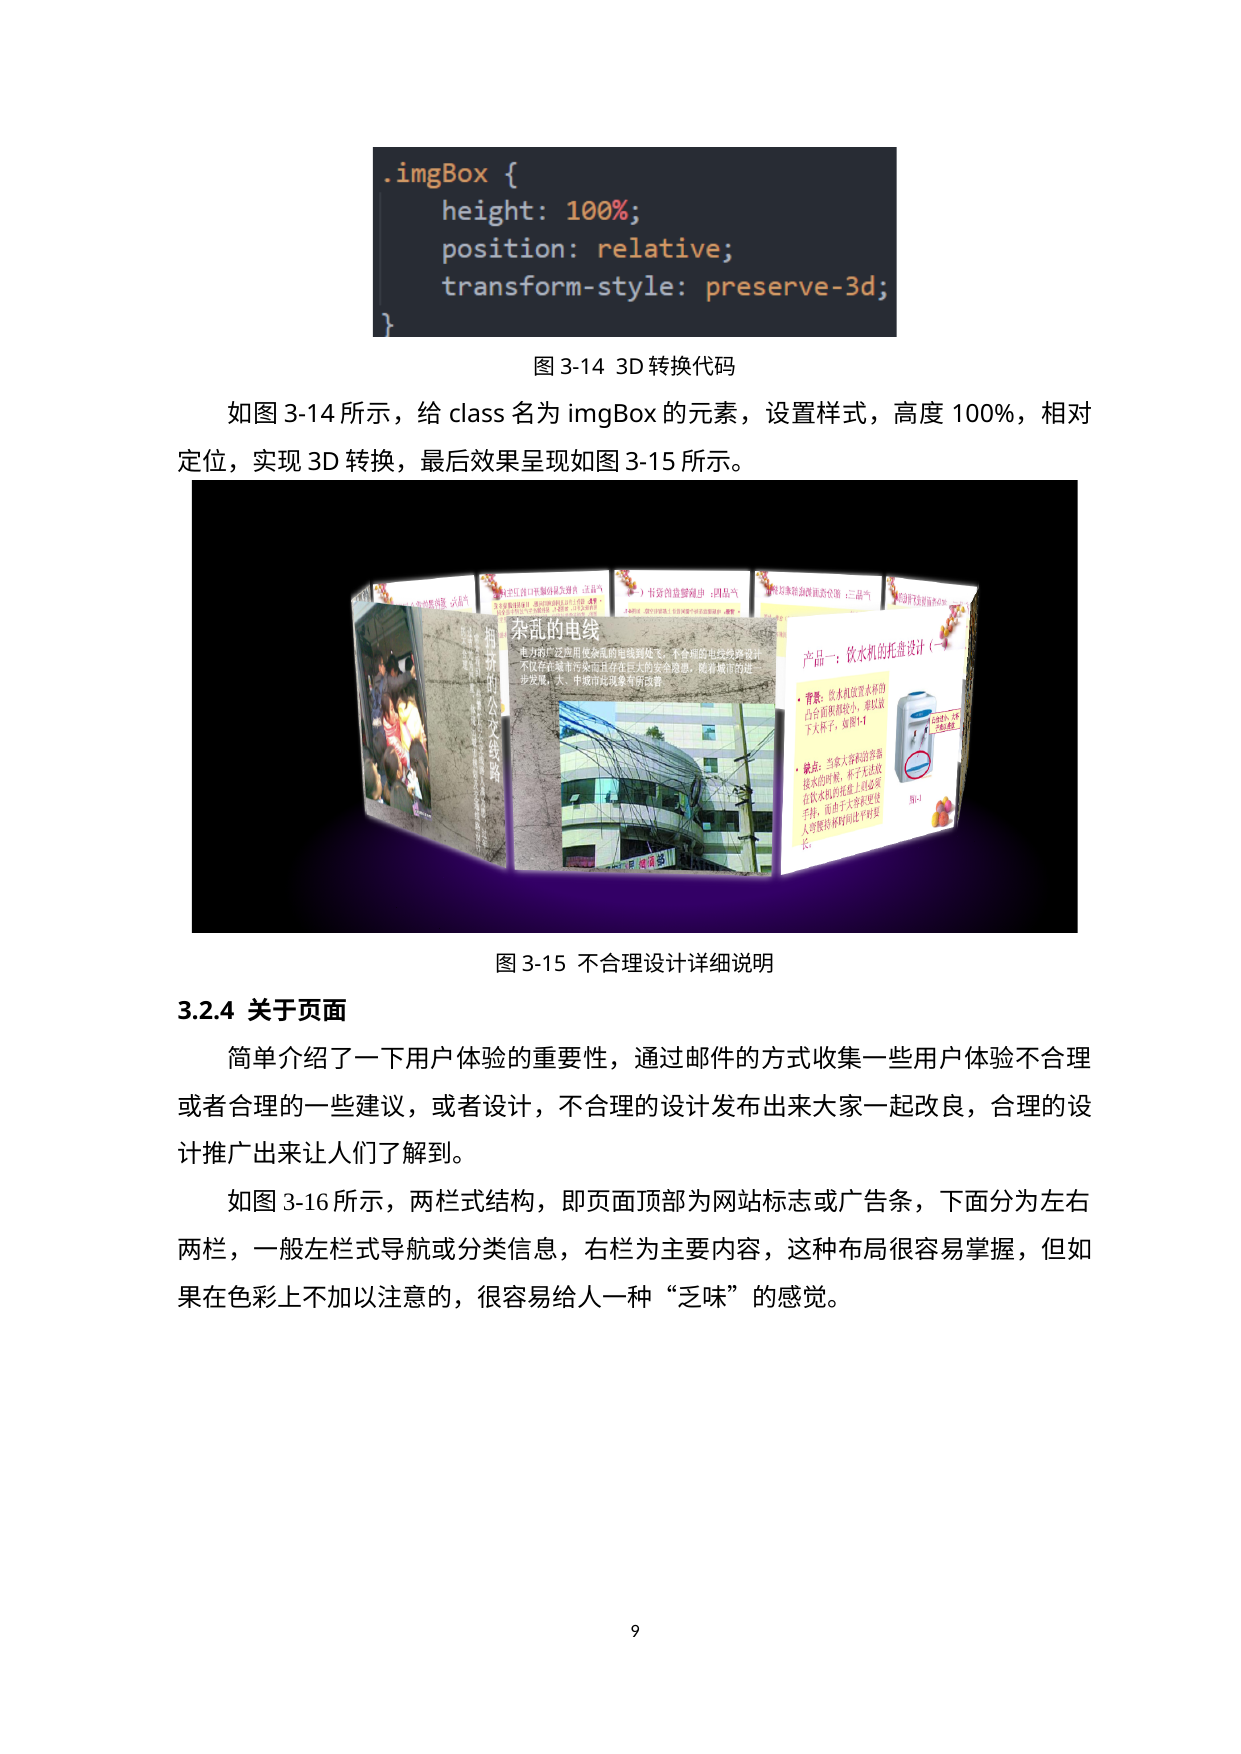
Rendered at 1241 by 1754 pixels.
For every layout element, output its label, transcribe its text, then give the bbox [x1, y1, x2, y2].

text 简单介绍了一下用户体验的重要性，通过邮件的方式收集一些用户体验不合理或者合理的一些建议，或者设计，不合理的设计发布出来大家一起改良，合理的设计推广出来让人们了解到。 [177, 1029, 1092, 1172]
text 图3-14 3D转换代码 [177, 336, 1092, 384]
text 如图3-16所示，两栏式结构，即页面顶部为网站标志或广告条，下面分为左右两栏，一般左栏式导航或分类信息，右栏为主要内容，这种布局很容易掌握，但如果在色彩上不加以注意的，很容易给人一种“乏味”的感觉。 [177, 1172, 1092, 1316]
text 如图3-14所示，给class名为imgBox的元素，设置样式，高度100%，相对定位，实现3D转换，最后效果呈现如图3-15所示。 [177, 384, 1092, 480]
picture [372, 147, 897, 337]
picture [191, 480, 1078, 933]
text 图3-15 不合理设计详细说明 [177, 933, 1092, 981]
subtitle 3.2.4 关于页面 [177, 981, 1092, 1029]
